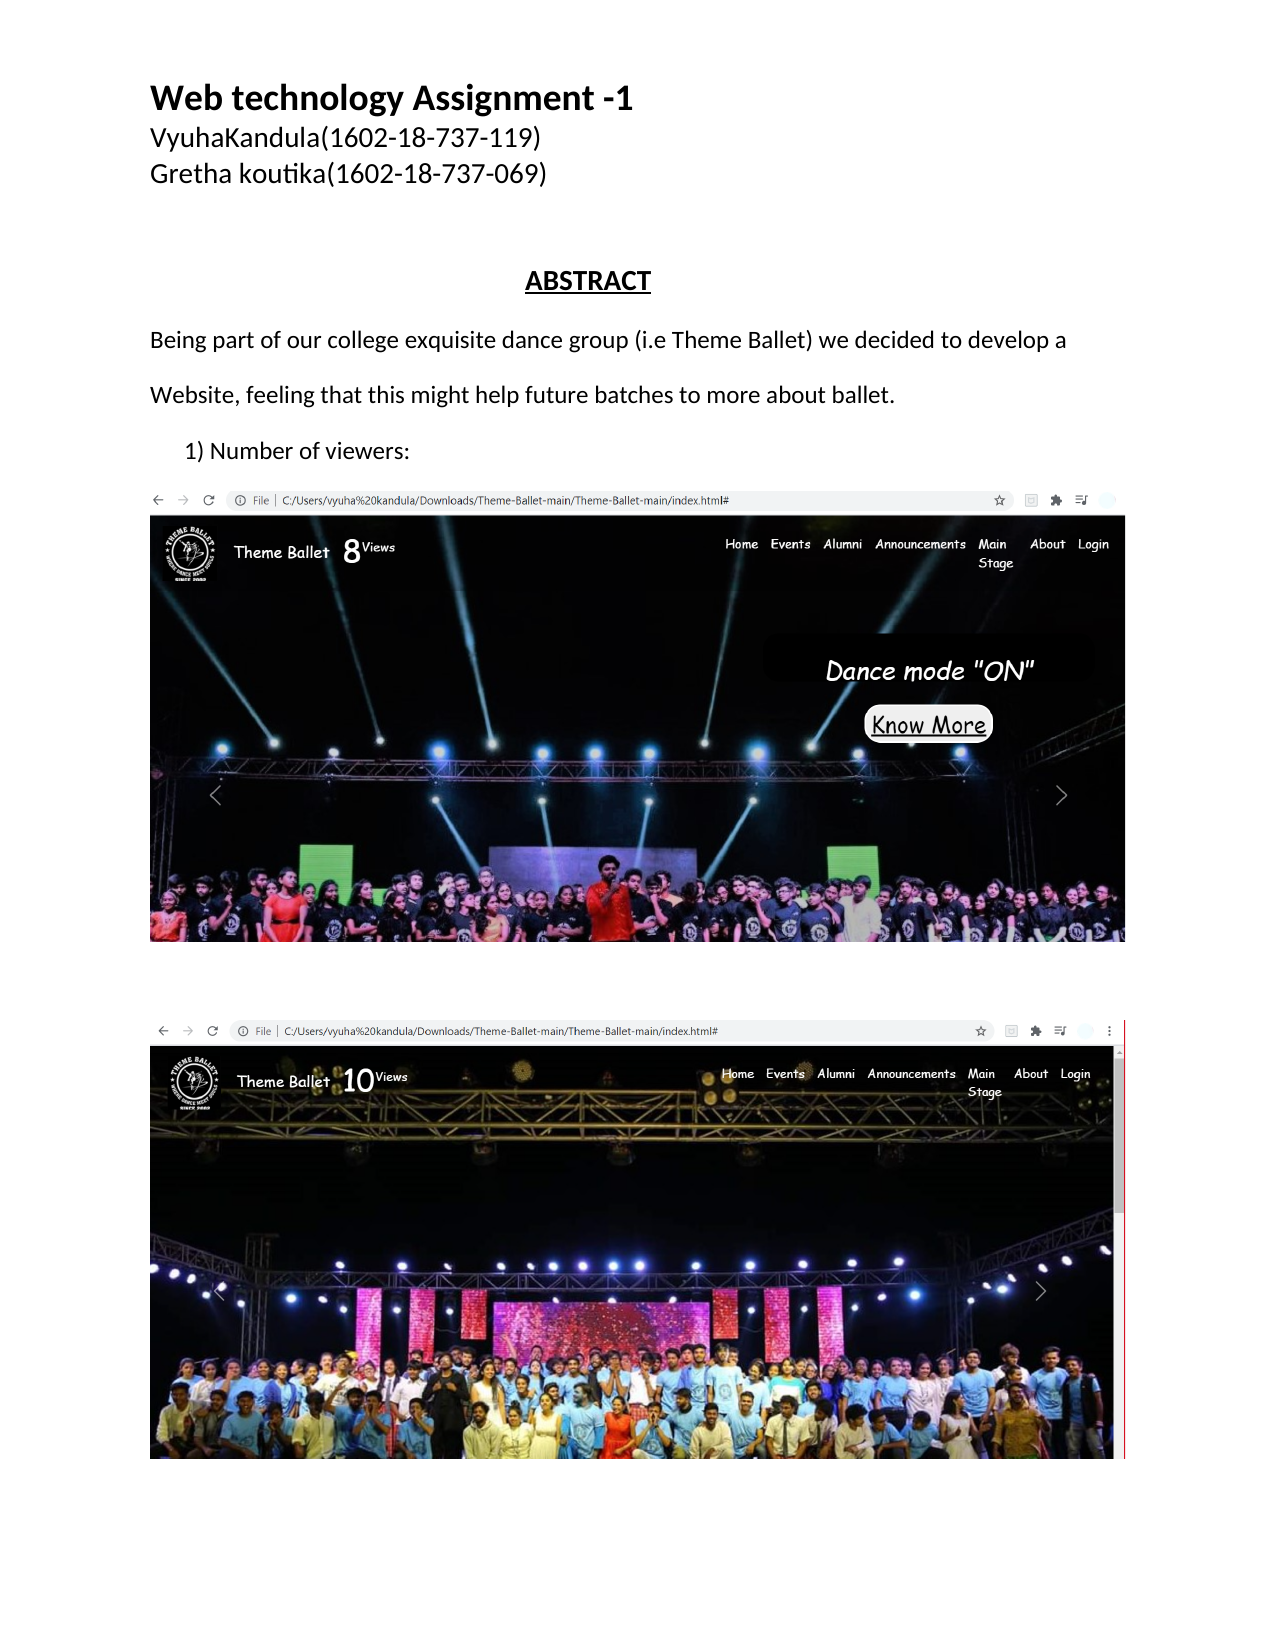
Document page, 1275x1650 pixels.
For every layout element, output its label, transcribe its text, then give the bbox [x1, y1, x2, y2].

text Website, feeling that this might help future batches to more about ballet. [150, 380, 1125, 410]
text 1) Number of viewers: [150, 436, 1125, 466]
text ABSTRACT [150, 262, 1125, 298]
picture [150, 1020, 1125, 1459]
text Being part of our college exquisite dance group (i.e Theme Ballet) we decided to develop a [150, 324, 1125, 354]
picture [150, 491, 1125, 942]
